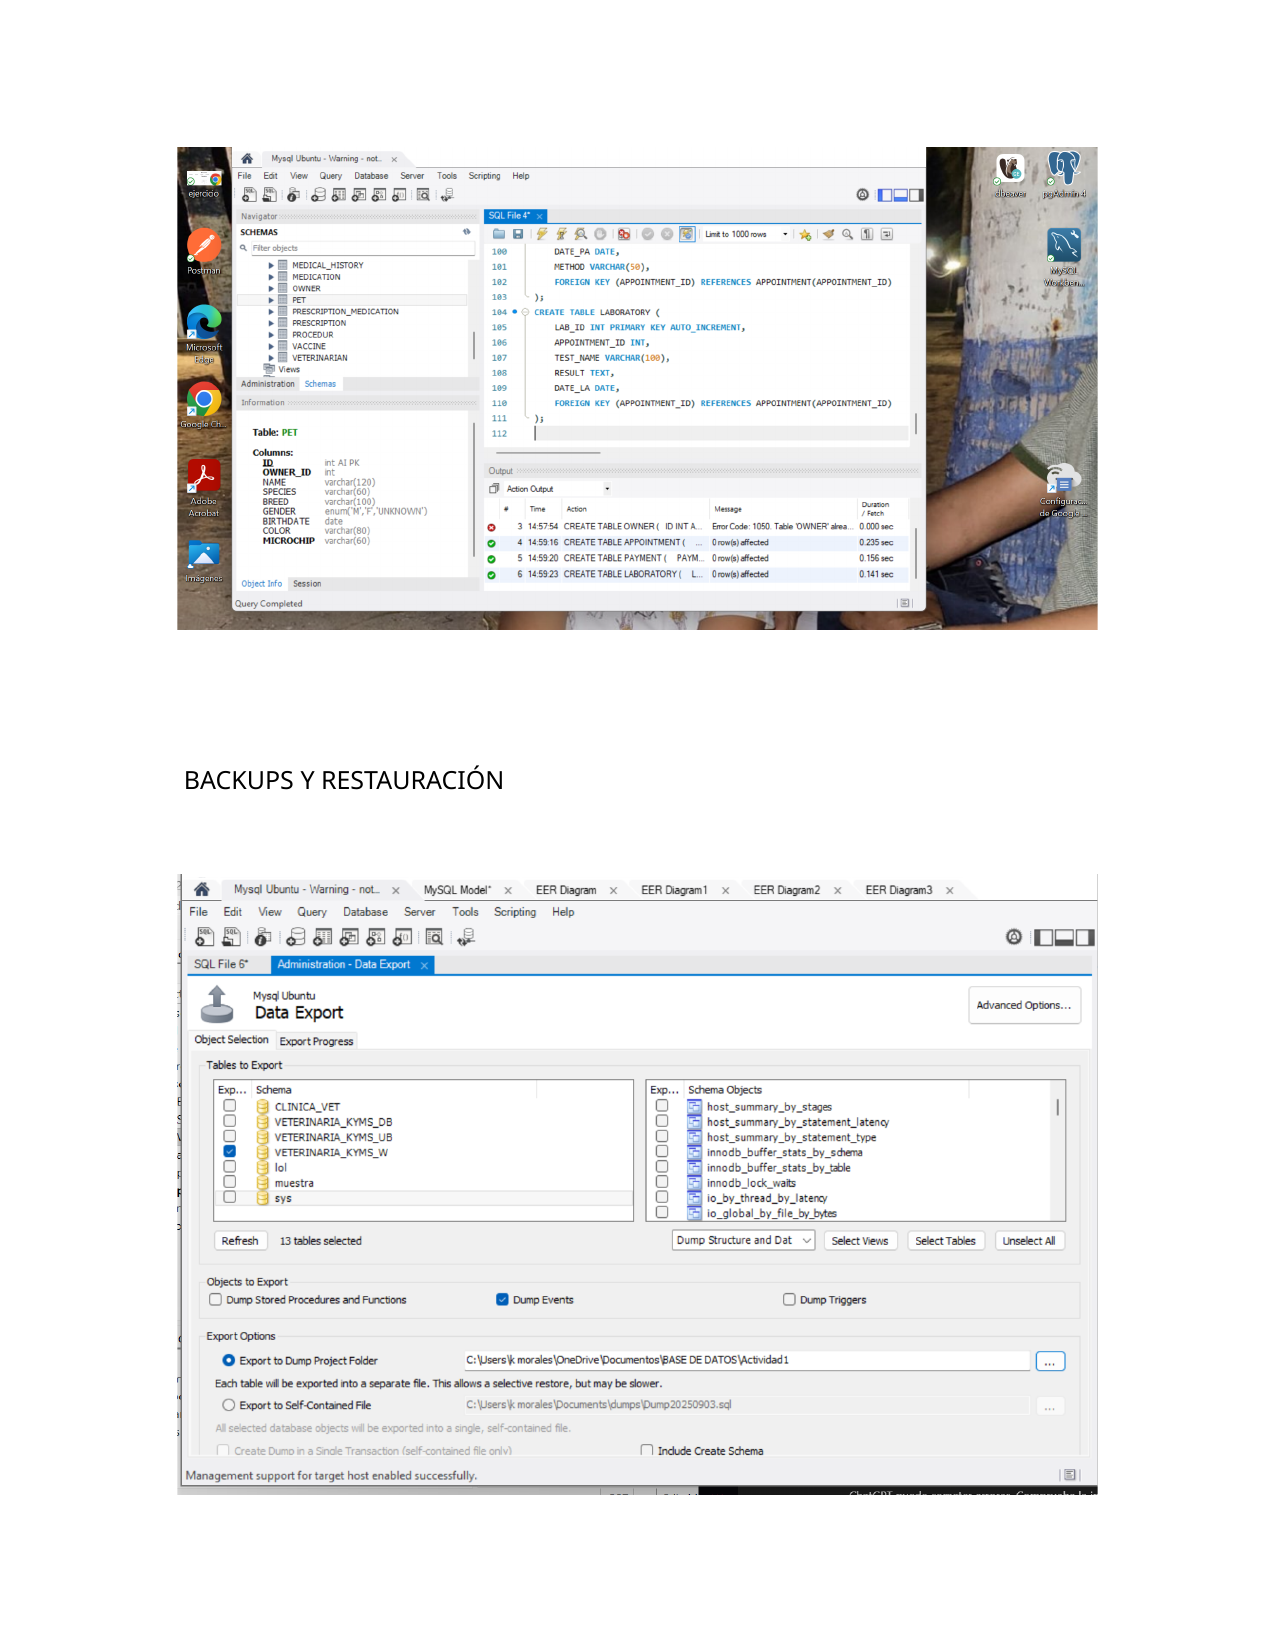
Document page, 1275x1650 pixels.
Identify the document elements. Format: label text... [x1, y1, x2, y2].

text BACKUPS Y RESTAURACIÓN [177, 763, 1098, 797]
picture [177, 147, 1098, 630]
picture [177, 874, 1098, 1495]
